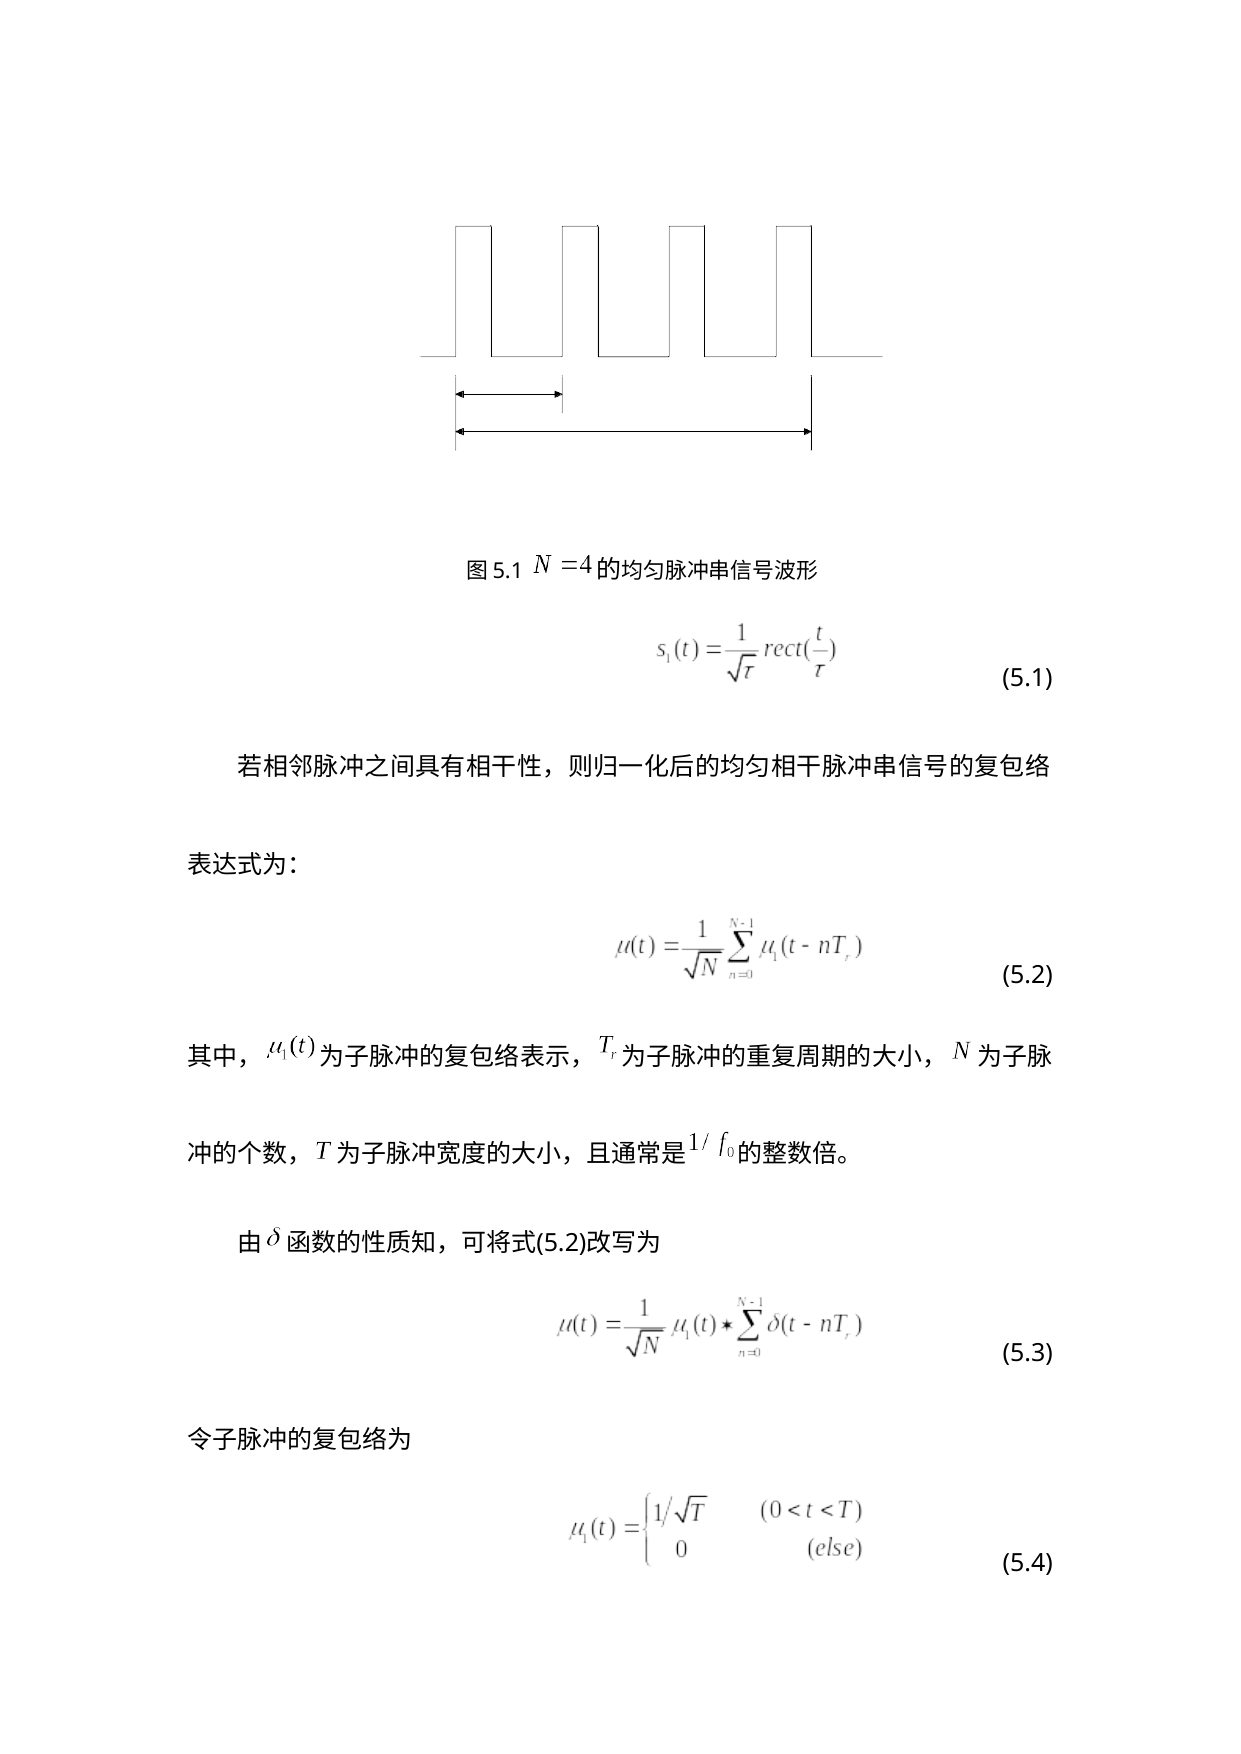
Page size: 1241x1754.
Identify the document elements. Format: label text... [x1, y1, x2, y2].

text 令子脉冲的复包络为 [187, 1406, 1053, 1471]
text 若相邻脉冲之间具有相干性，则归一化后的均匀相干脉冲串信号的复包络表达式为： [187, 732, 1053, 895]
text (5.3) [187, 1291, 1053, 1389]
text (5.1) [187, 618, 1053, 715]
text (5.4) [187, 1489, 1053, 1586]
text 其中，为子脉冲的复包络表示，为子脉冲的重复周期的大小，为子脉冲的个数，为子脉冲宽度的大小，且通常是的整数倍。 [187, 1027, 1053, 1190]
text 图5.1 的均匀脉冲串信号波形 [187, 535, 1053, 600]
text (5.2) [187, 913, 1053, 1010]
text 由函数的性质知，可将式(5.2)改写为 [187, 1208, 1053, 1273]
